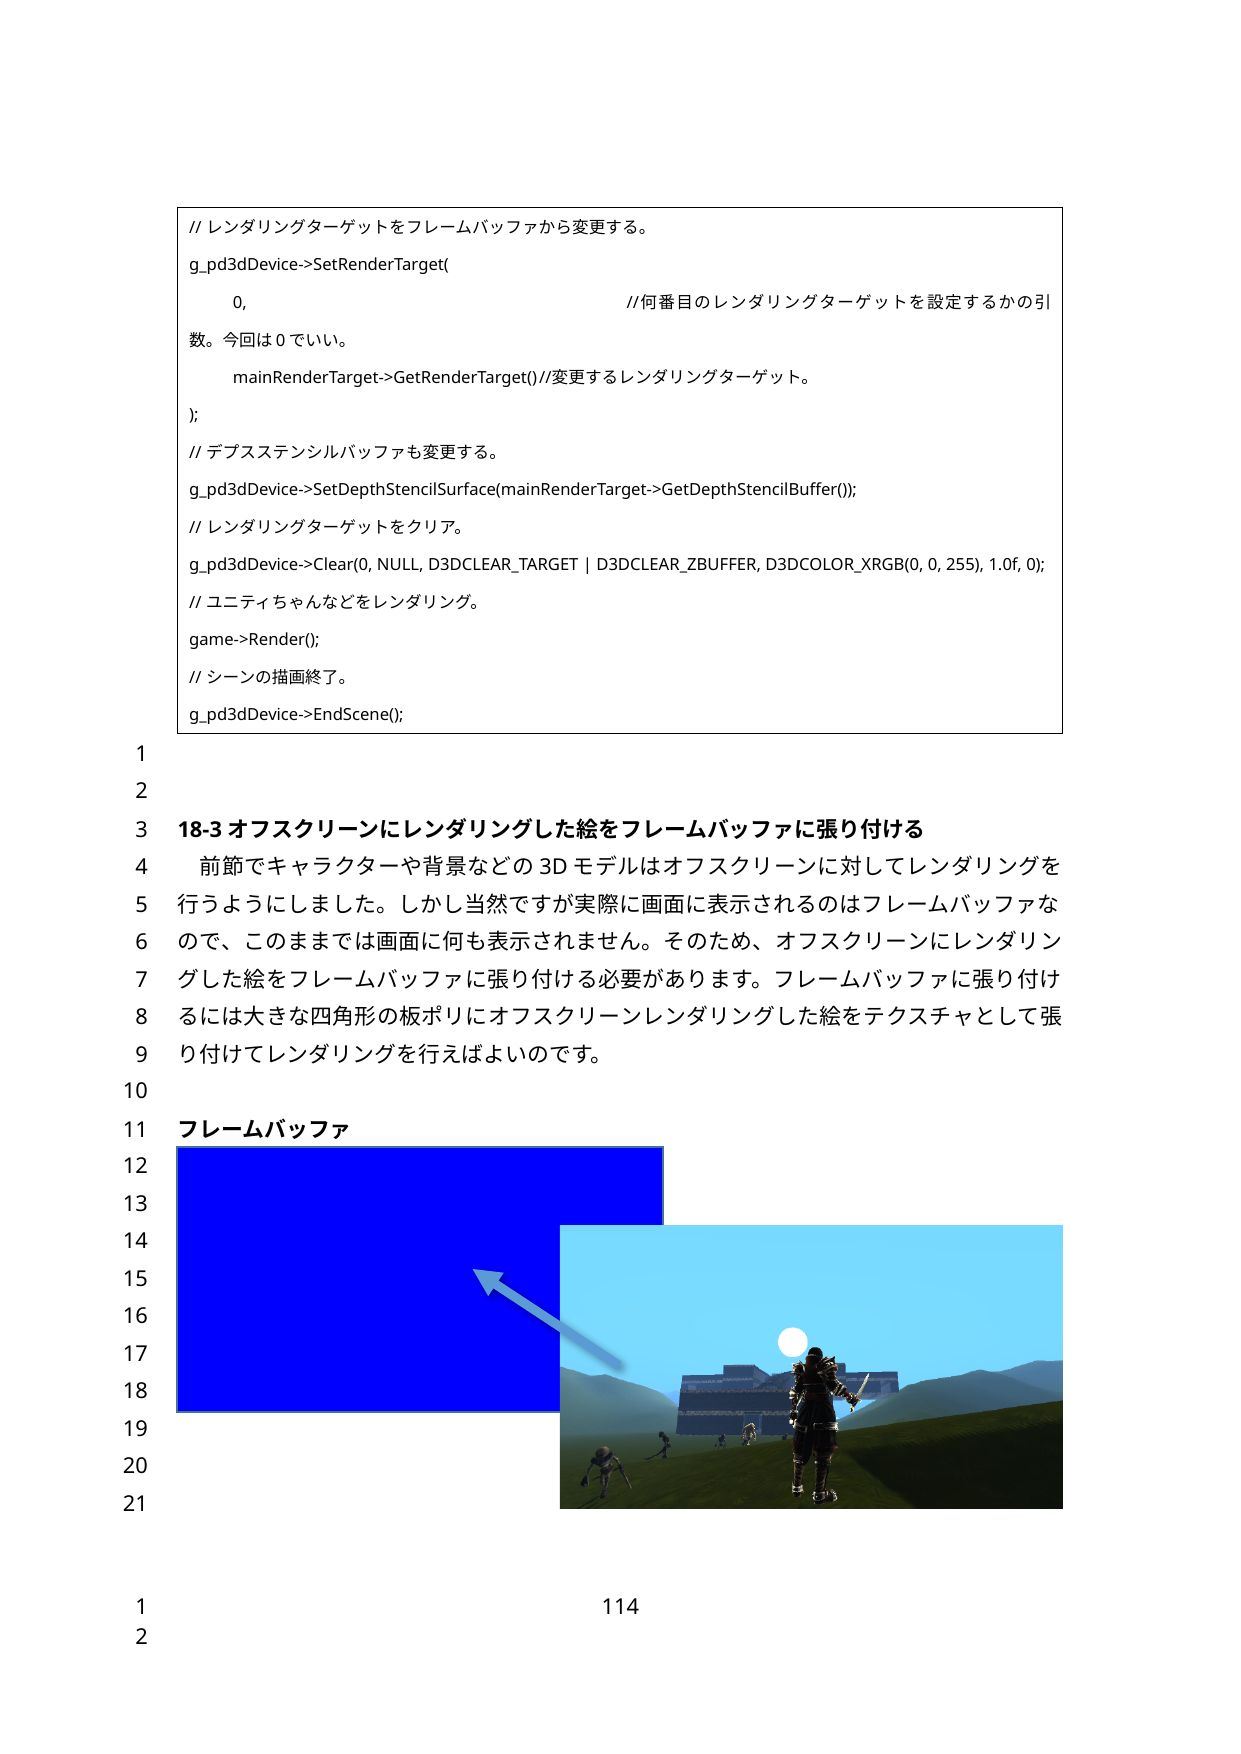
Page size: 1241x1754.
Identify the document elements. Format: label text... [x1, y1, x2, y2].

text フレームバッファ [177, 1109, 1063, 1146]
text 前節でキャラクターや背景などの3Dモデルはオフスクリーンに対してレンダリングを行うようにしました。しかし当然ですが実際に画面に表示されるのはフレームバッファなので、このままでは画面に何も表示されません。そのため、オフスクリーンにレンダリングした絵をフレームバッファに張り付ける必要があります。フレームバッファに張り付けるには大きな四角形の板ポリにオフスクリーンレンダリングした絵をテクスチャとして張り付けてレンダリングを行えばよいのです。 [177, 846, 1063, 1071]
picture [559, 1225, 1063, 1509]
text 18-3 オフスクリーンにレンダリングした絵をフレームバッファに張り付ける [177, 809, 1063, 846]
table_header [178, 208, 1062, 733]
